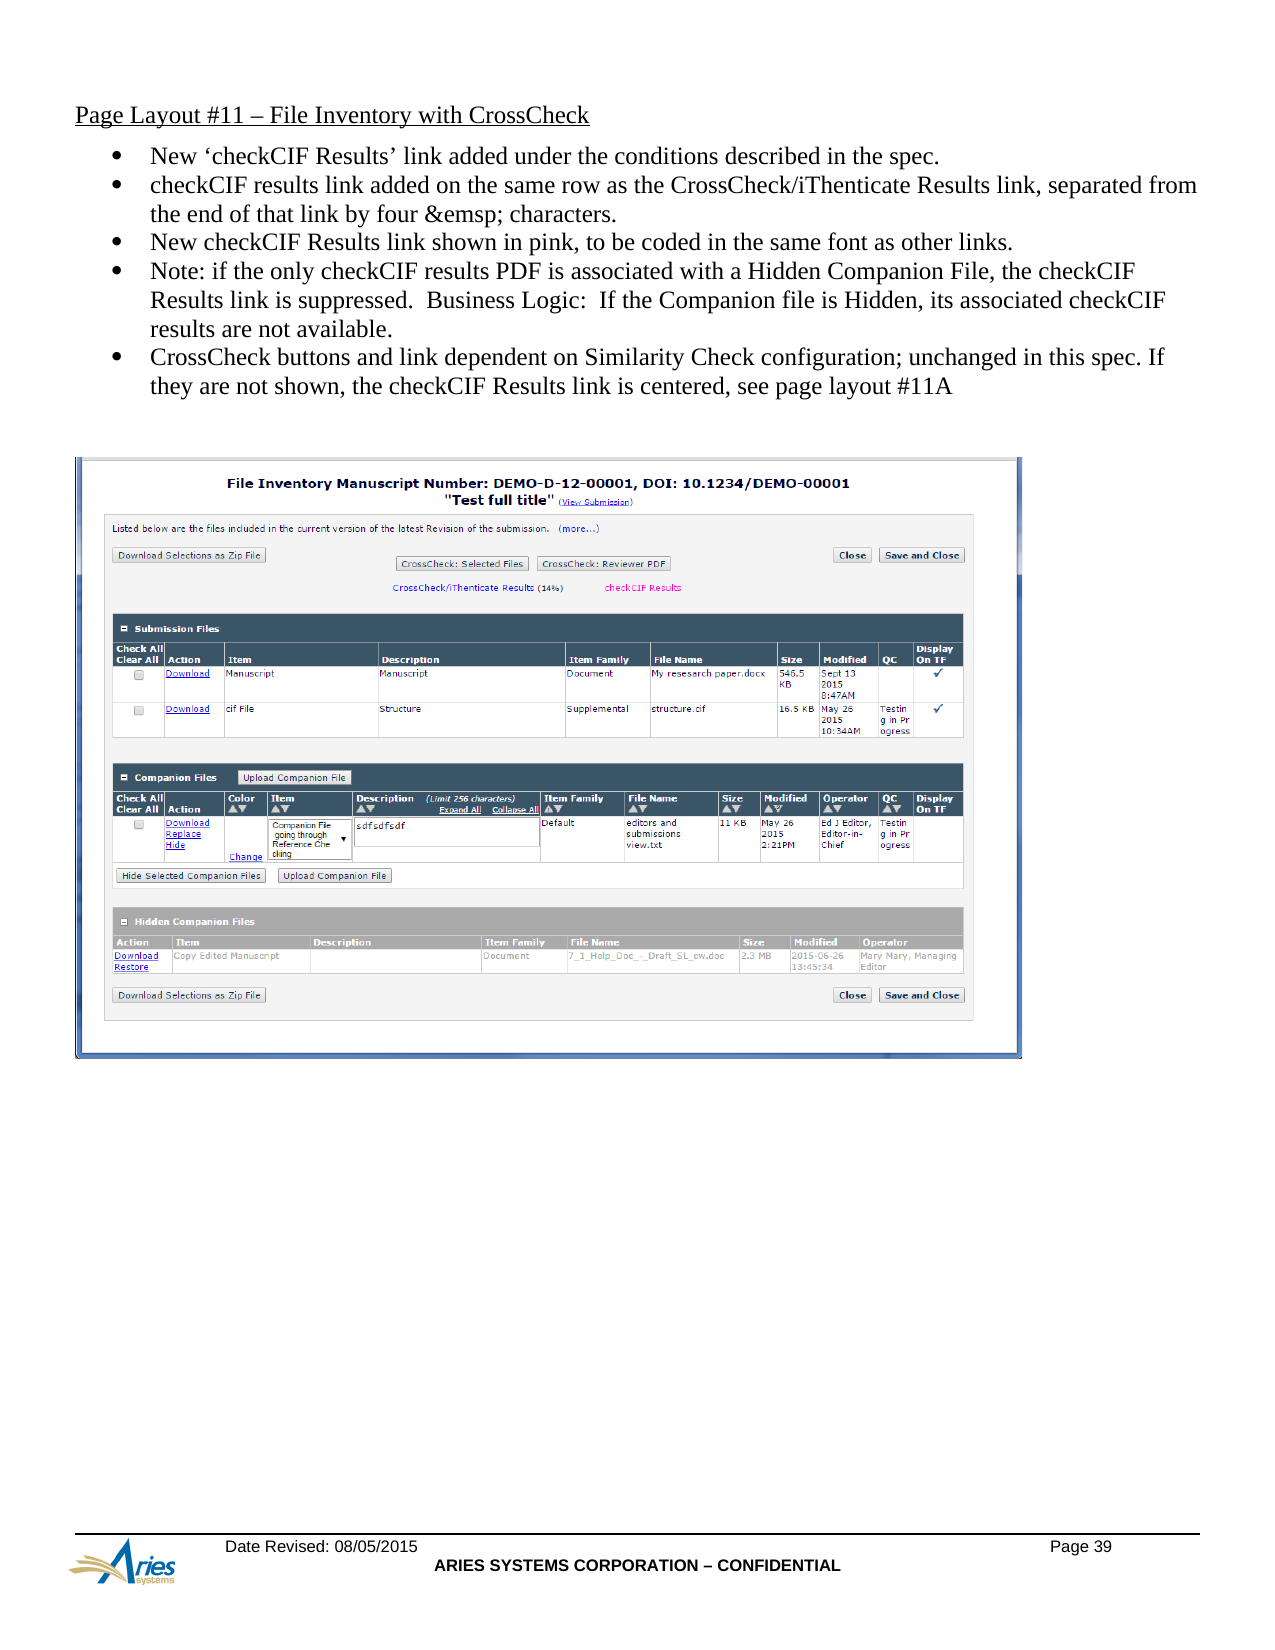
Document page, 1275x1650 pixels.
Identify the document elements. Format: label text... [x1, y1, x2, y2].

text Page Layout #11 – File Inventory with CrossCheck [75, 100, 1200, 129]
list Note: if the only checkCIF results PDF is associated with a Hidden Companion File, the checkCIF Results link is suppressed. Business Logic: If the Companion file is Hidden, its associated checkCIF results are not available. [112, 256, 1200, 342]
picture [75, 457, 1023, 1059]
list New ‘checkCIF Results’ link added under the conditions described in the spec. [112, 141, 1200, 170]
picture [68, 1538, 175, 1585]
list New checkCIF Results link shown in pink, to be coded in the same font as other links. [112, 227, 1200, 256]
list checkCIF results link added on the same row as the CrossCheck/iThenticate Results link, separated from the end of that link by four &emsp; characters. [112, 170, 1200, 227]
list CrossCheck buttons and link dependent on Similarity Check configuration; unchanged in this spec. If they are not shown, the checkCIF Results link is centered, see page layout #11A [112, 342, 1200, 400]
